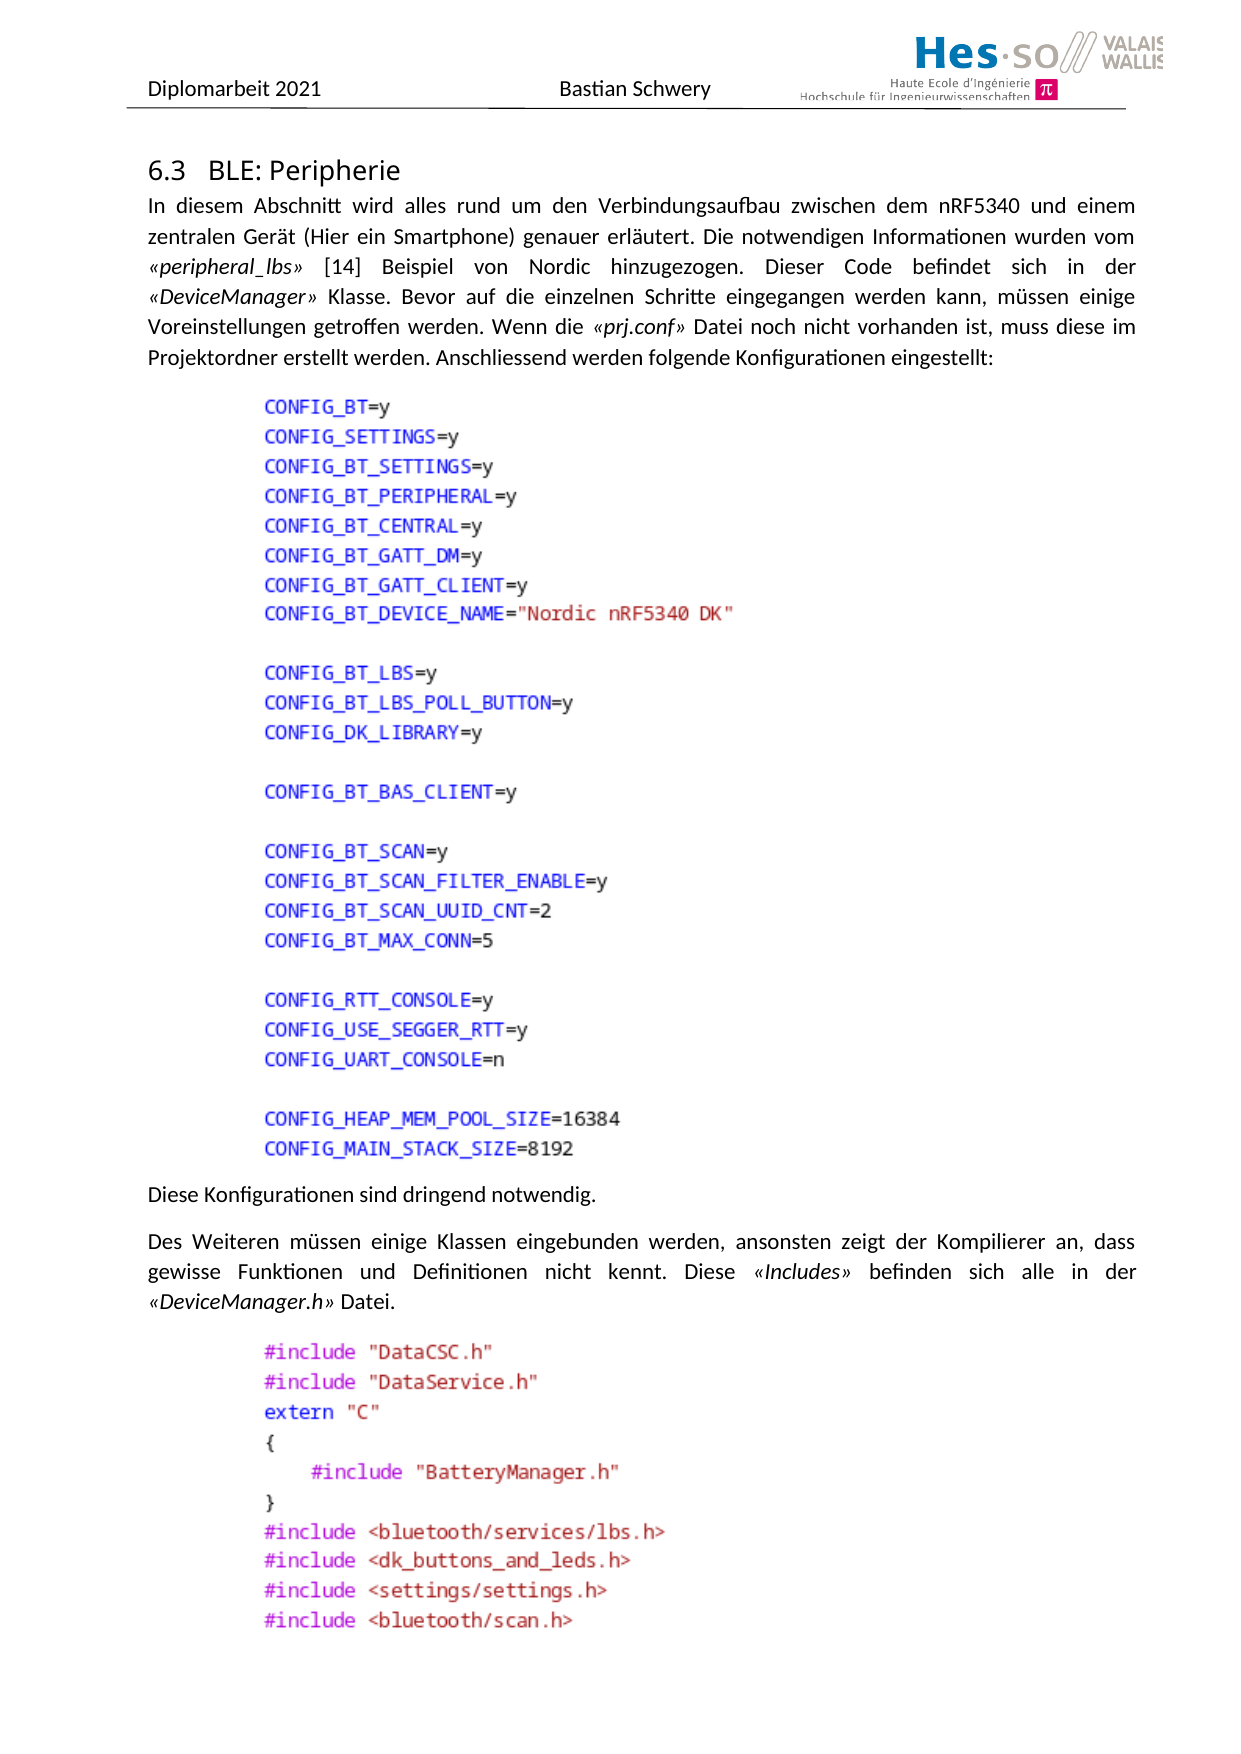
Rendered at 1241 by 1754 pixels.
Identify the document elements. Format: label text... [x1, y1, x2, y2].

text In diesem Abschnitt wird alles rund um den Verbindungsaufbau zwischen dem nRF5340 und einem zentralen Gerät (Hier ein Smartphone) genauer erläutert. Die notwendigen Informationen wurden vom «peripheral_lbs» Beispiel von Nordic hinzugezogen. Dieser Code befindet sich in der «DeviceManager» Klasse. Bevor auf die einzelnen Schritte eingegangen werden kann, müssen einige Voreinstellungen getroffen werden. Wenn die «prj.conf» Datei noch nicht vorhanden ist, muss diese im Projektordner erstellt werden. Anschliessend werden folgende Konfigurationen eingestellt: [148, 192, 1137, 371]
text Des Weiteren müssen einige Klassen eingebunden werden, ansonsten zeigt der Kompilierer an, dass gewisse Funktionen und Definitionen nicht kennt. Diese «Includes» befinden sich alle in der «DeviceManager.h» Datei. [148, 1227, 1137, 1316]
picture [800, 31, 1163, 100]
subtitle BLE: Peripherie [148, 152, 1137, 189]
text Diese Konfigurationen sind dringend notwendig. [148, 1180, 1137, 1208]
